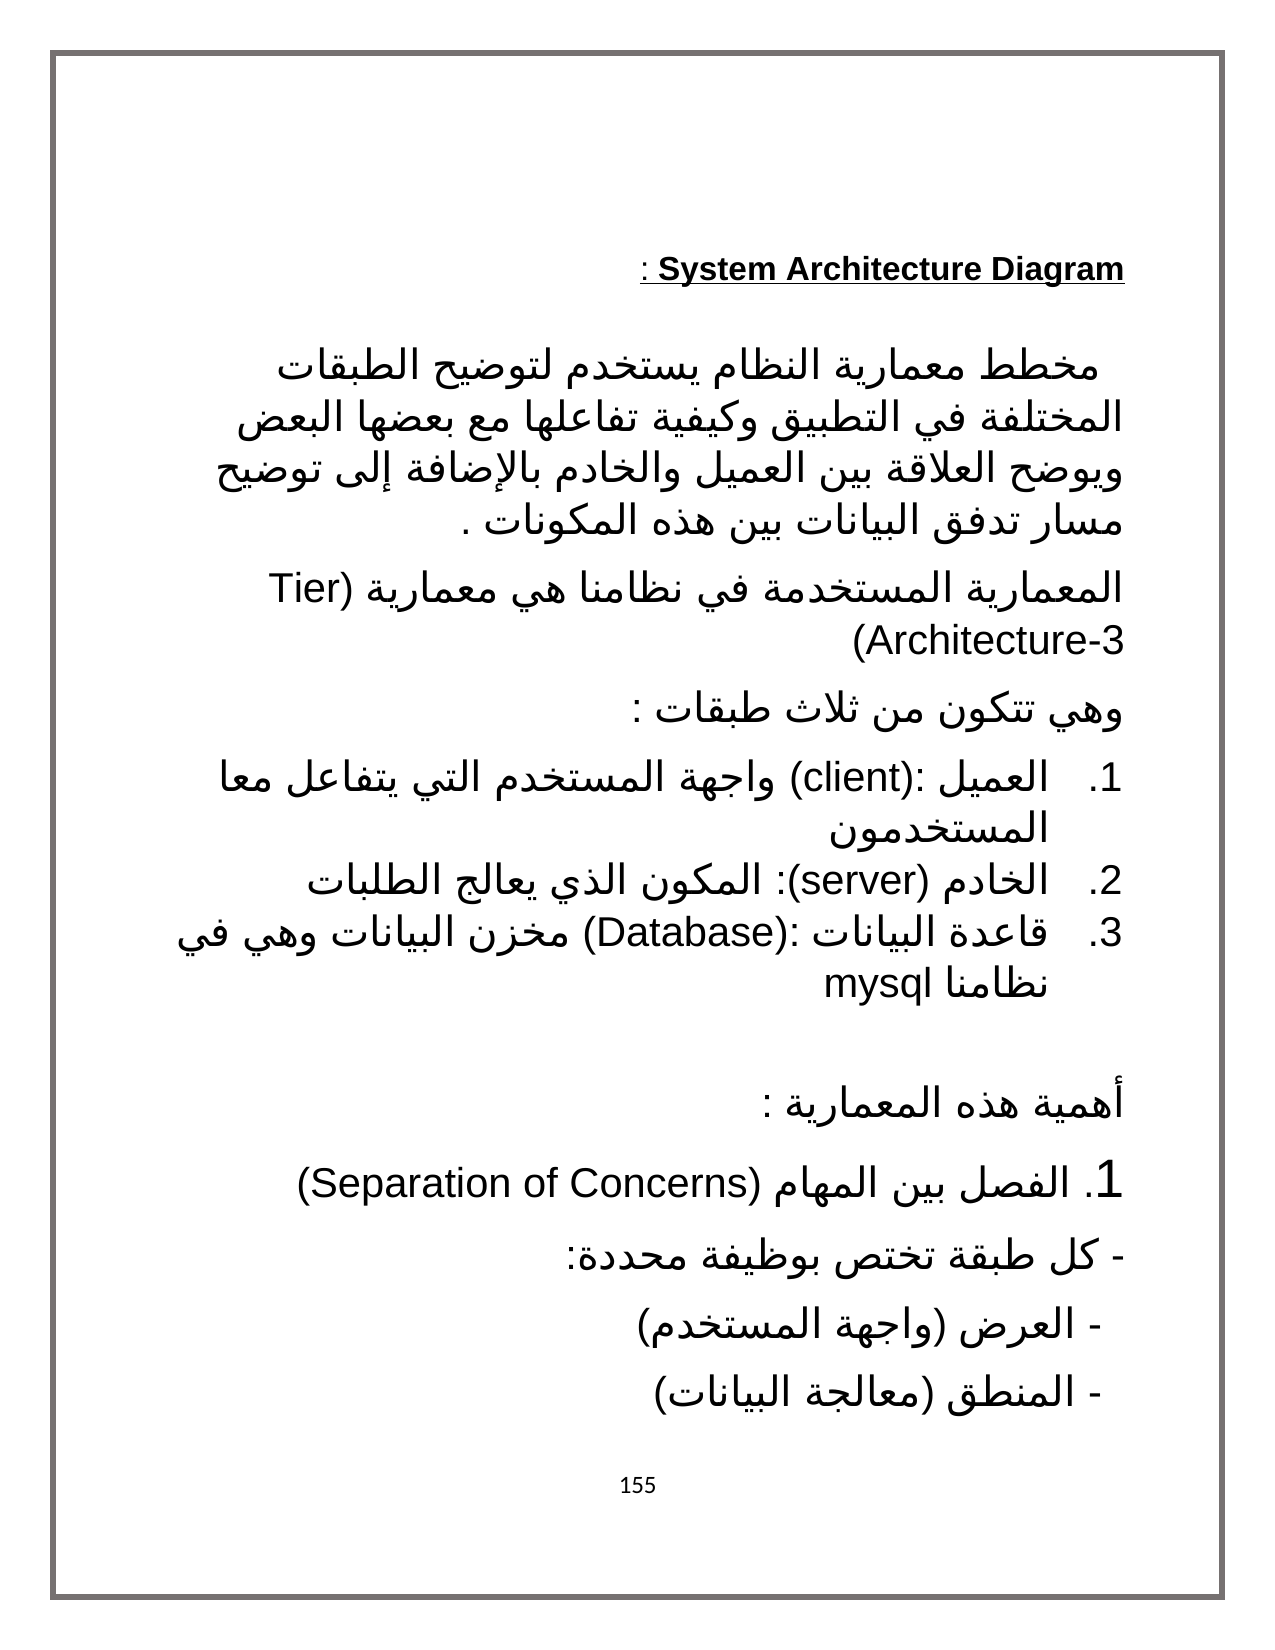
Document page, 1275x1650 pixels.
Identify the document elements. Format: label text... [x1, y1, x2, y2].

list الخادم (server): المكون الذي يعالج الطلبات [150, 855, 1087, 903]
text أهمية هذه المعمارية : [150, 1078, 1125, 1126]
text - المنطق (معالجة البيانات) [150, 1367, 1125, 1415]
subtitle System Architecture Diagram : [150, 249, 1125, 288]
list العميل :(client) واجهة المستخدم التي يتفاعل معا المستخدمون [150, 752, 1087, 851]
text مخطط معمارية النظام يستخدم لتوضيح الطبقات المختلفة في التطبيق وكيفية تفاعلها مع بعضها البعض ويوضح العلاقة بين العميل والخادم بالإضافة إلى توضيح مسار تدفق البيانات بين هذه المكونات . [150, 340, 1125, 543]
text وهي تتكون من ثلاث طبقات : [150, 683, 1125, 731]
text المعمارية المستخدمة في نظامنا هي معمارية (Tier Architecture-3) [150, 563, 1125, 663]
list قاعدة البيانات :(Database) مخزن البيانات وهي في نظامنا mysql [150, 907, 1087, 1006]
text - العرض (واجهة المستخدم) [150, 1299, 1125, 1347]
text - كل طبقة تختص بوظيفة محددة: [150, 1231, 1125, 1279]
text 1. الفصل بين المهام (Separation of Concerns) [150, 1147, 1125, 1209]
